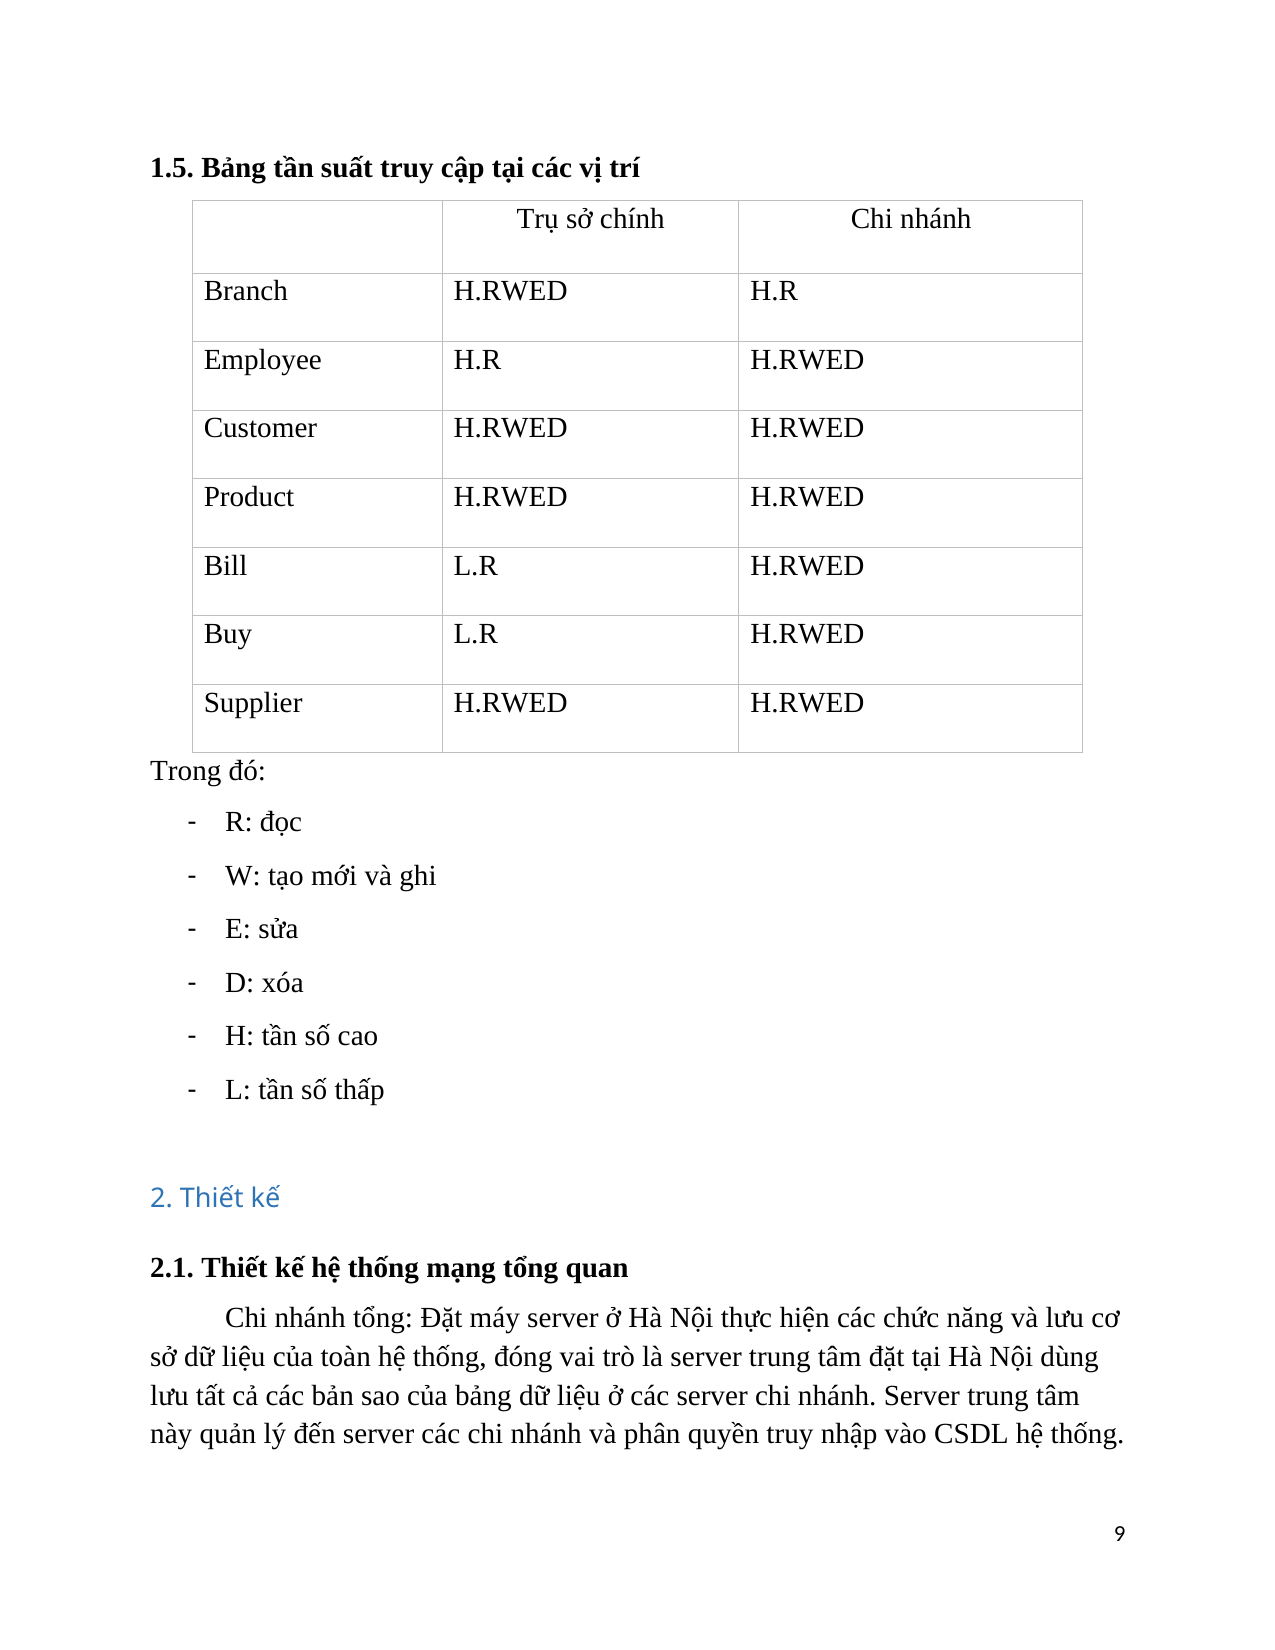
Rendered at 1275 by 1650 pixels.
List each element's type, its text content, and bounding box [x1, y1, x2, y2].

text Chi nhánh tổng: Đặt máy server ở Hà Nội thực hiện các chức năng và lưu cơ sở dữ liệu của toàn hệ thống, đóng vai trò là server trung tâm đặt tại Hà Nội dùng lưu tất cả các bản sao của bảng dữ liệu ở các server chi nhánh. Server trung tâm này quản lý đến server các chi nhánh và phân quyền truy nhập vào CSDL hệ thống. [150, 1301, 1125, 1450]
table_cell Customer [193, 411, 442, 478]
list H: tần số cao [187, 1017, 1125, 1053]
list W: tạo mới và ghi [187, 857, 1125, 893]
subtitle 2. Thiết kế [150, 1179, 1125, 1216]
table_cell H.RWED [739, 411, 1082, 478]
table_cell Product [193, 479, 442, 547]
table_cell H.R [443, 342, 738, 409]
list L: tần số thấp [187, 1071, 1125, 1106]
table_cell Buy [193, 616, 442, 684]
table_cell H.RWED [739, 548, 1082, 615]
table_cell H.RWED [739, 479, 1082, 547]
table_cell Supplier [193, 685, 442, 752]
table_cell H.RWED [443, 274, 738, 341]
table_cell L.R [443, 616, 738, 684]
list E: sửa [187, 910, 1125, 946]
table_cell H.RWED [739, 616, 1082, 684]
subtitle 2.1. Thiết kế hệ thống mạng tổng quan [150, 1250, 1125, 1284]
table_cell H.RWED [739, 342, 1082, 409]
table_cell Employee [193, 342, 442, 409]
list R: đọc [187, 803, 1125, 839]
table_header [193, 201, 442, 272]
table_cell H.R [739, 274, 1082, 341]
table_header Chi nhánh [739, 201, 1082, 272]
table_cell Bill [193, 548, 442, 615]
table_cell H.RWED [443, 685, 738, 752]
table_cell H.RWED [739, 685, 1082, 752]
text Trong đó: [150, 753, 1125, 787]
table_cell Branch [193, 274, 442, 341]
table_header Trụ sở chính [443, 201, 738, 272]
table_cell H.RWED [443, 479, 738, 547]
table_cell H.RWED [443, 411, 738, 478]
subtitle 1.5. Bảng tần suất truy cập tại các vị trí [150, 150, 1125, 183]
table_cell L.R [443, 548, 738, 615]
list D: xóa [187, 964, 1125, 999]
